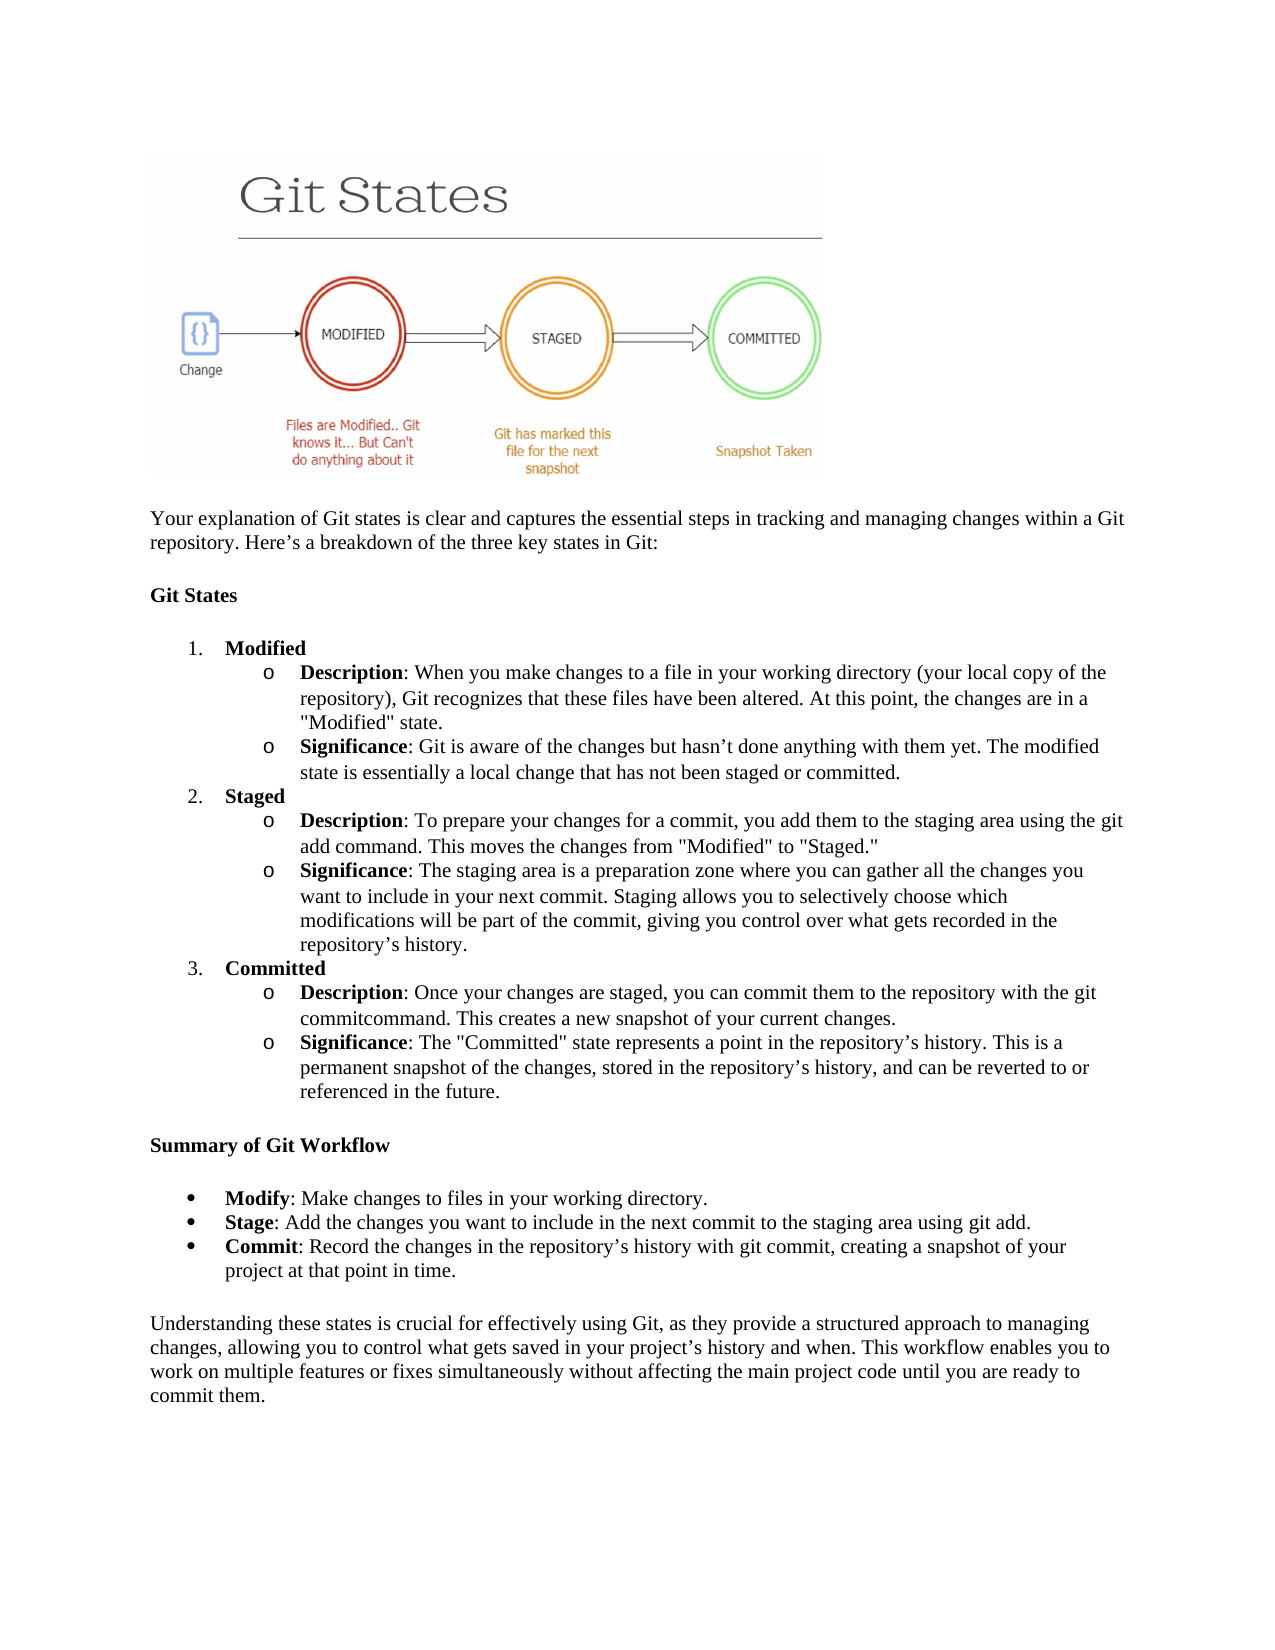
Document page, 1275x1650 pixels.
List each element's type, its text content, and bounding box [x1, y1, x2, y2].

list Significance: The "Committed" state represents a point in the repository’s history. This is a permanent snapshot of the changes, stored in the repository’s history, and can be reverted to or referenced in the future. [262, 1029, 1125, 1103]
text Your explanation of Git states is clear and captures the essential steps in tracking and managing changes within a Git repository. Here’s a breakdown of the three key states in Git: [150, 506, 1125, 554]
list Description: To prepare your changes for a commit, you add them to the staging area using the git add command. This moves the changes from "Modified" to "Staged." [262, 808, 1125, 858]
text Understanding these states is crucial for effectively using Git, as they provide a structured approach to managing changes, allowing you to control what gets saved in your project’s history and when. This workflow enables you to work on multiple features or fixes simultaneously without affecting the main project code until you are ready to commit them. [150, 1311, 1125, 1407]
text Git States [150, 583, 1125, 607]
text Summary of Git Workflow [150, 1133, 1125, 1157]
list Significance: Git is aware of the changes but hasn’t done anything with them yet. The modified state is essentially a local change that has not been staged or committed. [262, 734, 1125, 784]
list Staged [187, 784, 1125, 808]
list Description: When you make changes to a file in your working directory (your local copy of the repository), Git recognizes that these files have been altered. At this point, the changes are in a "Modified" state. [262, 660, 1125, 734]
list Modify: Make changes to files in your working directory. [187, 1186, 1125, 1210]
list Committed [187, 956, 1125, 980]
list Stage: Add the changes you want to include in the next commit to the staging area using git add. [187, 1210, 1125, 1234]
list Modified [187, 636, 1125, 660]
picture [150, 150, 823, 477]
list Significance: The staging area is a preparation zone where you can gather all the changes you want to include in your next commit. Staging allows you to selectively choose which modifications will be part of the commit, giving you control over what gets recorded in the repository’s history. [262, 858, 1125, 956]
list Description: Once your changes are staged, you can commit them to the repository with the git commitcommand. This creates a new snapshot of your current changes. [262, 980, 1125, 1029]
list Commit: Record the changes in the repository’s history with git commit, creating a snapshot of your project at that point in time. [187, 1234, 1125, 1282]
